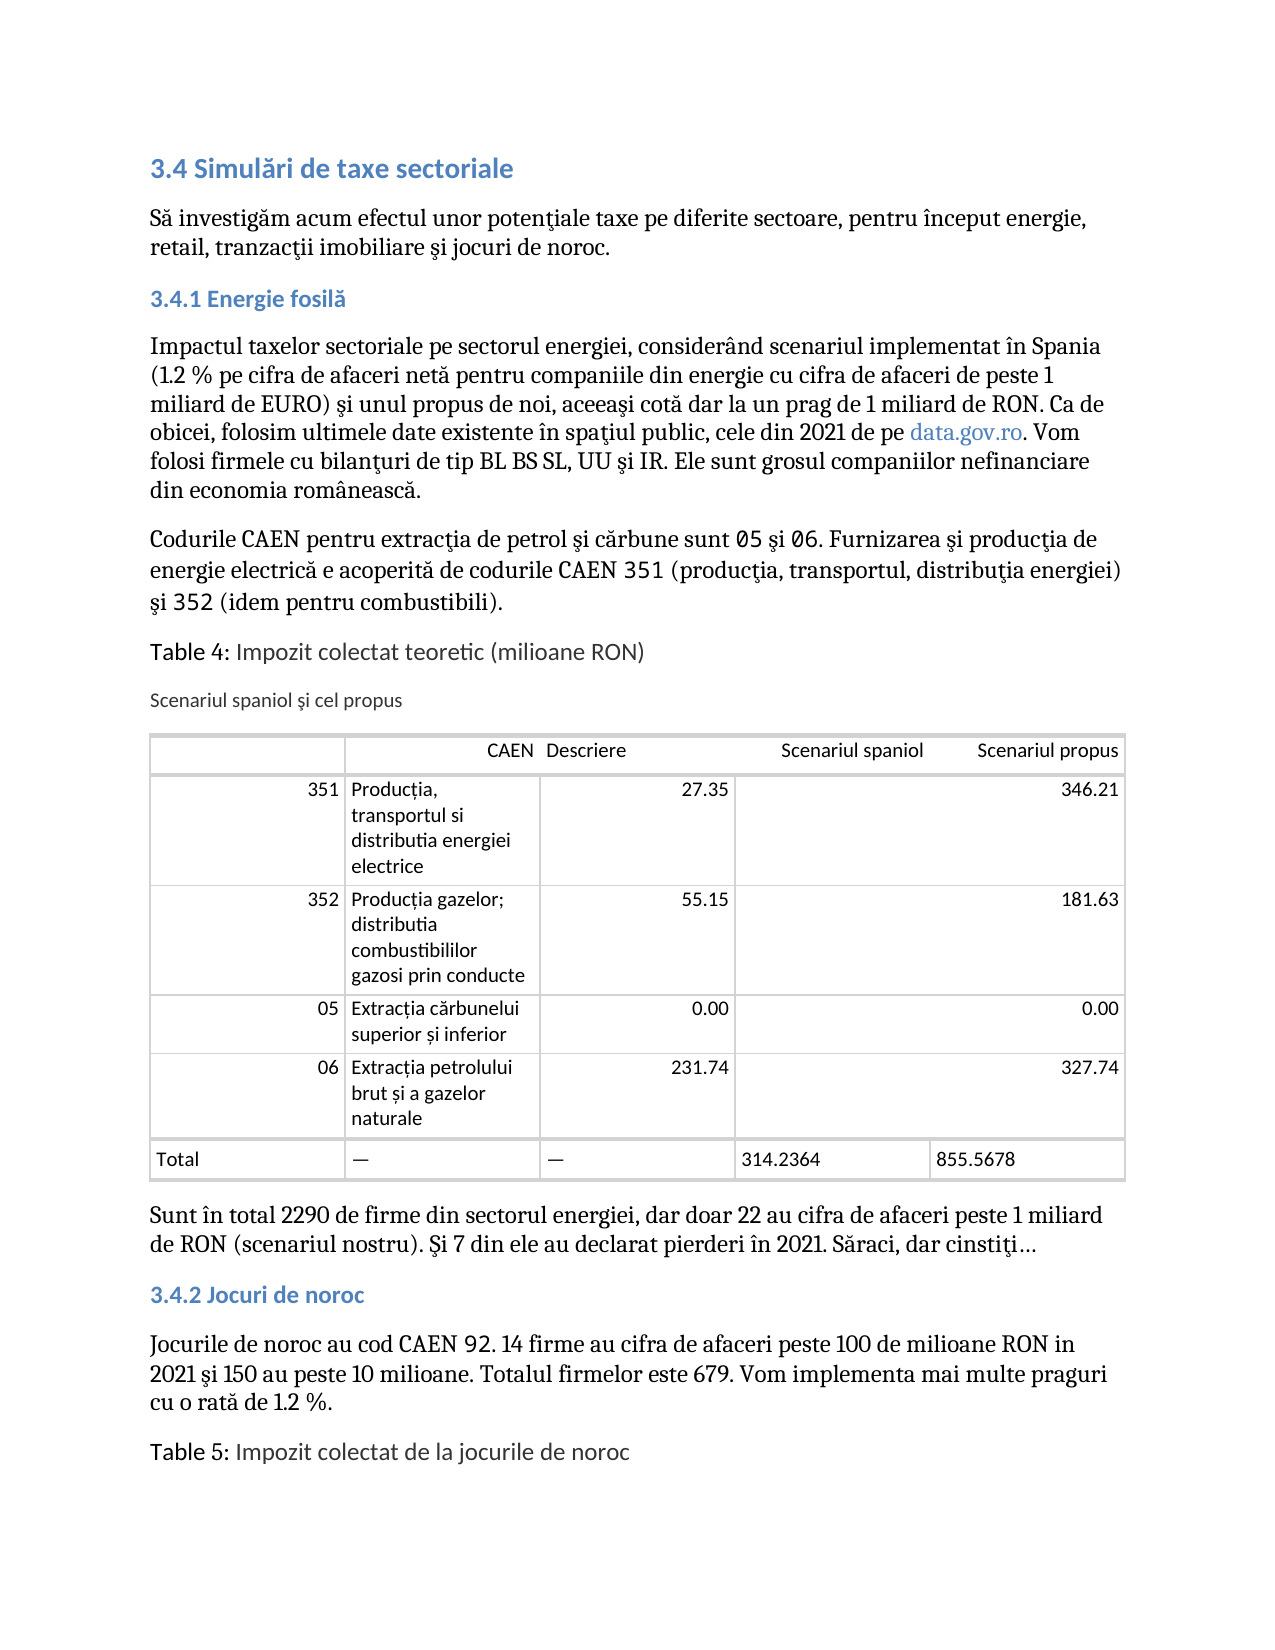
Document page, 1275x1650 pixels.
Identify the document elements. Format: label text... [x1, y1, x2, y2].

table_cell 352 [151, 886, 344, 994]
table_cell 314.2364 [736, 1141, 929, 1178]
table_cell Producția, transportul si distributia energiei electrice [346, 777, 539, 884]
table_header Scenariul spaniol [735, 738, 930, 772]
table_cell — [346, 1141, 539, 1178]
table_cell 351 [151, 777, 344, 884]
table_cell 05 [151, 996, 344, 1053]
table_cell 231.74 [541, 1054, 734, 1137]
table_cell 181.63 [736, 886, 1124, 994]
table_cell 346.21 [736, 777, 1124, 884]
subtitle 3.4 Simulări de taxe sectoriale [150, 150, 1125, 186]
table_header CAEN [346, 738, 540, 772]
table_cell Total [151, 1141, 344, 1178]
text Sunt în total 2290 de firme din sectorul energiei, dar doar 22 au cifra de afaceri peste 1 miliard de RON (scenariul nostru). Şi 7 din ele au declarat pierderi în 2021. Săraci, dar cinstiţi… [150, 1201, 1125, 1258]
text Impactul taxelor sectoriale pe sectorul energiei, considerând scenariul implementat în Spania (1.2 % pe cifra de afaceri netă pentru companiile din energie cu cifra de afaceri de peste 1 miliard de EURO) şi unul propus de noi, aceeaşi cotă dar la un prag de 1 miliard de RON. Ca de obicei, folosim ultimele date existente în spaţiul public, cele din 2021 de pe data.gov.ro. Vom folosi firmele cu bilanţuri de tip BL BS SL, UU şi IR. Ele sunt grosul companiilor nefinanciare din economia românească. [150, 332, 1125, 504]
text Jocurile de noroc au cod CAEN 92. 14 firme au cifra de afaceri peste 100 de milioane RON in 2021 şi 150 au peste 10 milioane. Totalul firmelor este 679. Vom implementa mai multe praguri cu o rată de 1.2 %. [150, 1328, 1125, 1417]
table_cell 55.15 [541, 886, 734, 994]
table_header Descriere [540, 738, 735, 772]
table_cell 855.5678 [931, 1141, 1124, 1178]
subtitle 3.4.1 Energie fosilă [150, 283, 1125, 313]
table_cell 0.00 [736, 996, 1124, 1053]
table_cell Extracția cărbunelui superior și inferior [346, 996, 539, 1053]
table_cell 0.00 [541, 996, 734, 1053]
text Codurile CAEN pentru extracţia de petrol şi cărbune sunt 05 şi 06. Furnizarea şi producţia de energie electrică e acoperită de codurile CAEN 351 (producţia, transportul, distribuţia energiei) şi 352 (idem pentru combustibili). [150, 523, 1125, 617]
table_header Scenariul propus [930, 738, 1124, 772]
table_cell Producția gazelor; distributia combustibililor gazosi prin conducte [346, 886, 539, 994]
table_header [151, 738, 344, 772]
subtitle 3.4.2 Jocuri de noroc [150, 1279, 1125, 1309]
table_cell 27.35 [541, 777, 734, 884]
table_cell — [541, 1141, 734, 1178]
text Să investigăm acum efectul unor potenţiale taxe pe diferite sectoare, pentru început energie, retail, tranzacţii imobiliare şi jocuri de noroc. [150, 204, 1125, 262]
table_cell 327.74 [736, 1054, 1124, 1137]
table_cell 06 [151, 1054, 344, 1137]
table_cell Extracția petrolului brut și a gazelor naturale [346, 1054, 539, 1137]
